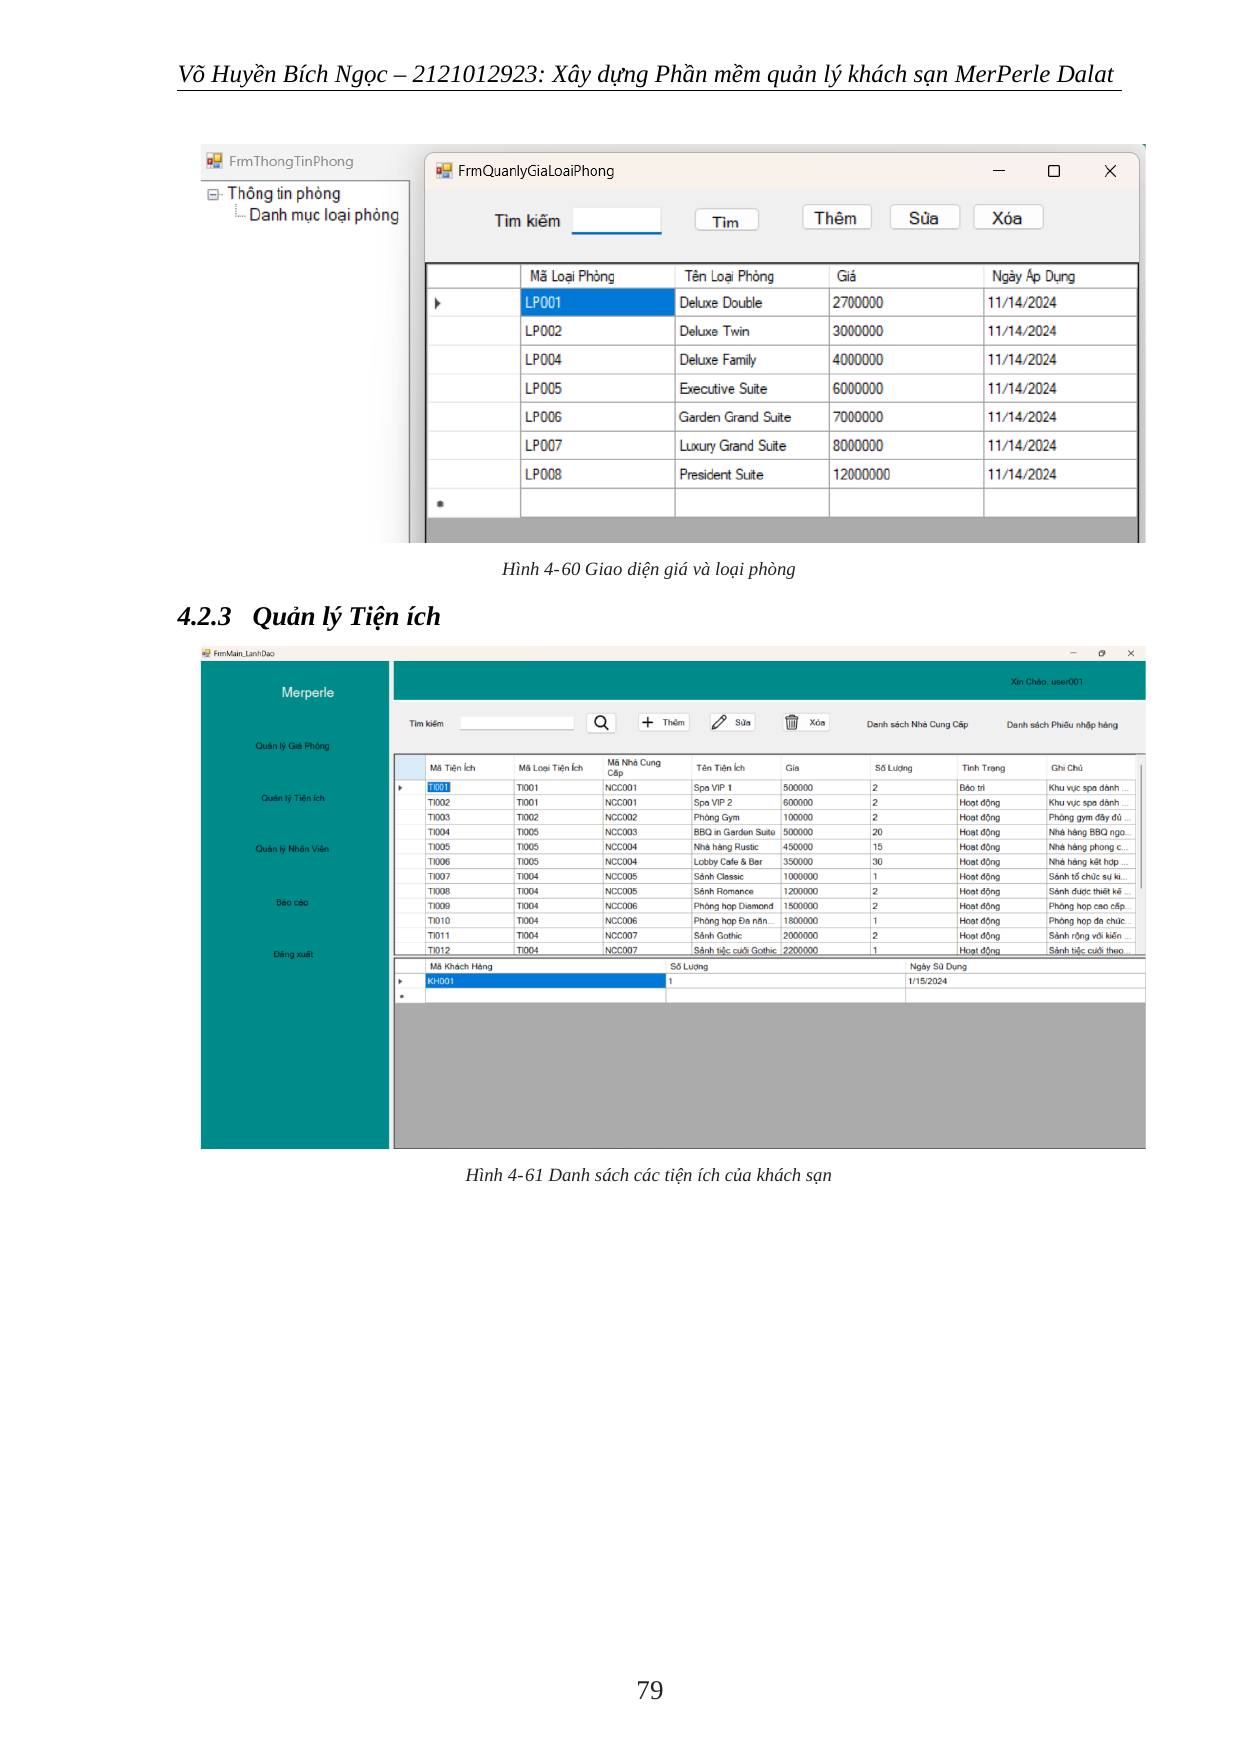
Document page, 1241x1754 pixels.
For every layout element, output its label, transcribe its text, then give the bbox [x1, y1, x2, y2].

picture [200, 646, 1146, 1149]
picture [200, 144, 1146, 543]
subtitle Quản lý Tiện ích [177, 600, 1122, 631]
